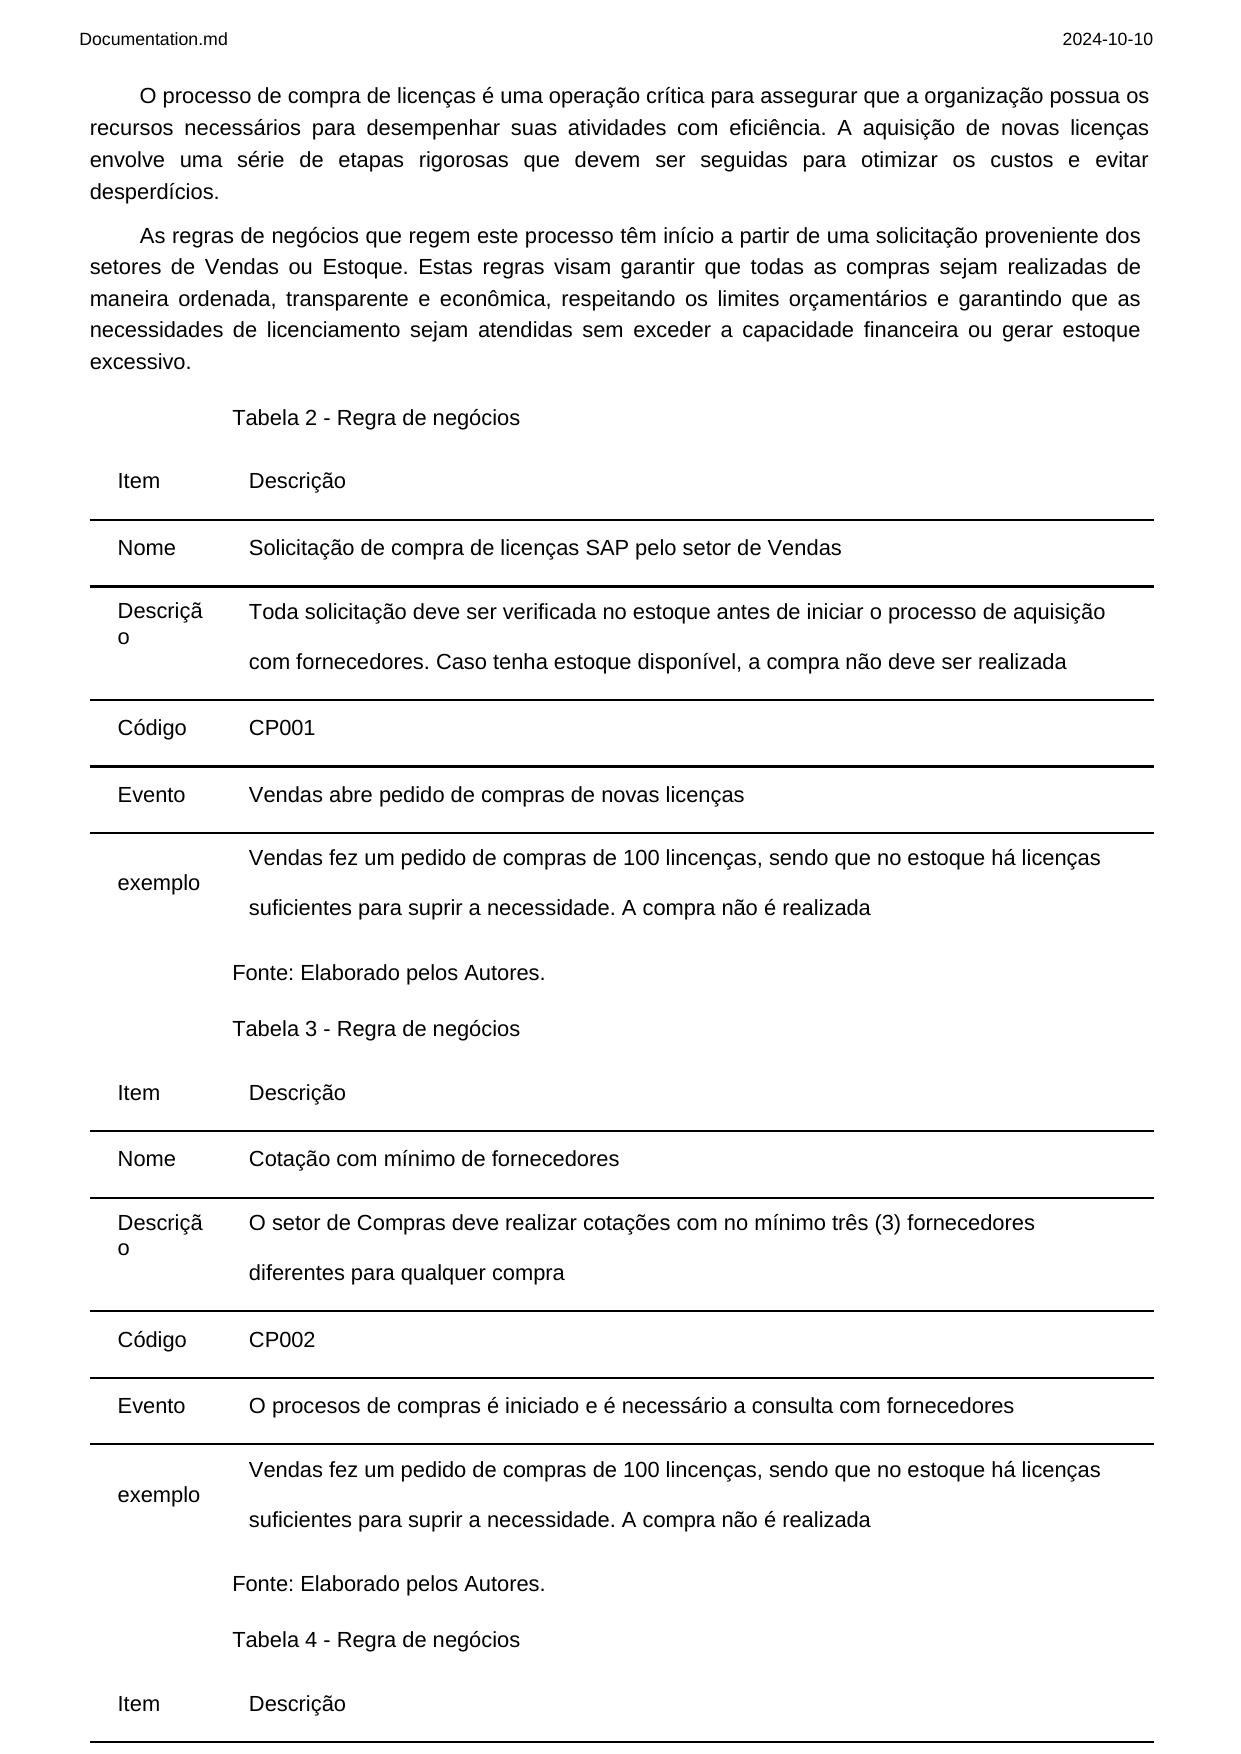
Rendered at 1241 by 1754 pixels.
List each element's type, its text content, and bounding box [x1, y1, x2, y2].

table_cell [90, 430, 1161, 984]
text As regras de negócios que regem este processo têm início a partir de uma solicitação proveniente dos setores de Vendas ou Estoque. Estas regras visam garantir que todas as compras sejam realizadas de maneira ordenada, transparente e econômica, respeitando os limites orçamentários e garantindo que as necessidades de licenciamento sejam atendidas sem exceder a capacidade financeira ou gerar estoque excessivo. [89, 223, 1142, 374]
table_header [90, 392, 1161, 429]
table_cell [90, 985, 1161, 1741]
text Documentation.md 2024-10-10 [79, 28, 1161, 49]
text O processo de compra de licenças é uma operação crítica para assegurar que a organização possua os recursos necessários para desempenhar suas atividades com eficiência. A aquisição de novas licenças envolve uma série de etapas rigorosas que devem ser seguidas para otimizar os custos e evitar desperdícios. [89, 83, 1151, 204]
